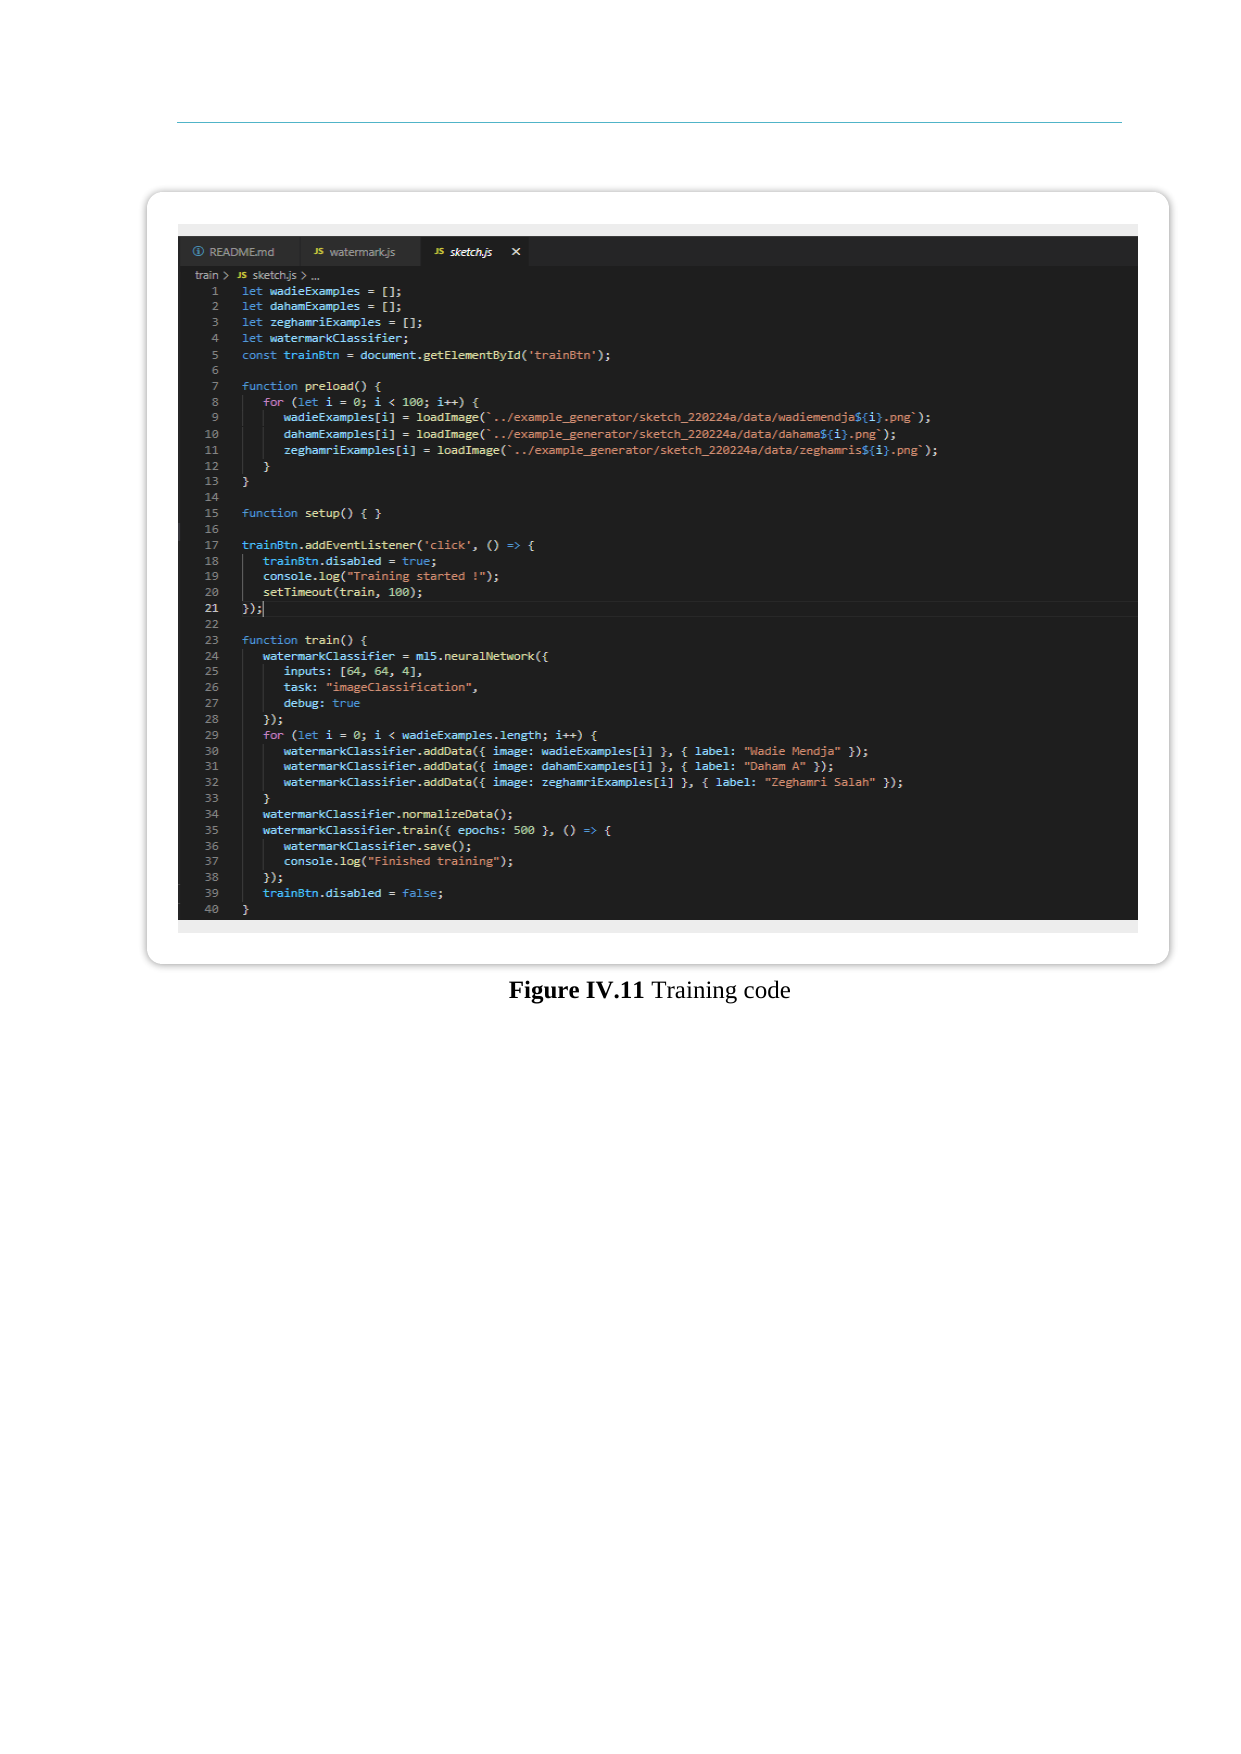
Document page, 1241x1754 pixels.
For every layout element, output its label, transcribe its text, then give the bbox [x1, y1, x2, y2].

picture [178, 236, 1138, 920]
text Figure IV.11 Training code [177, 971, 1122, 1004]
